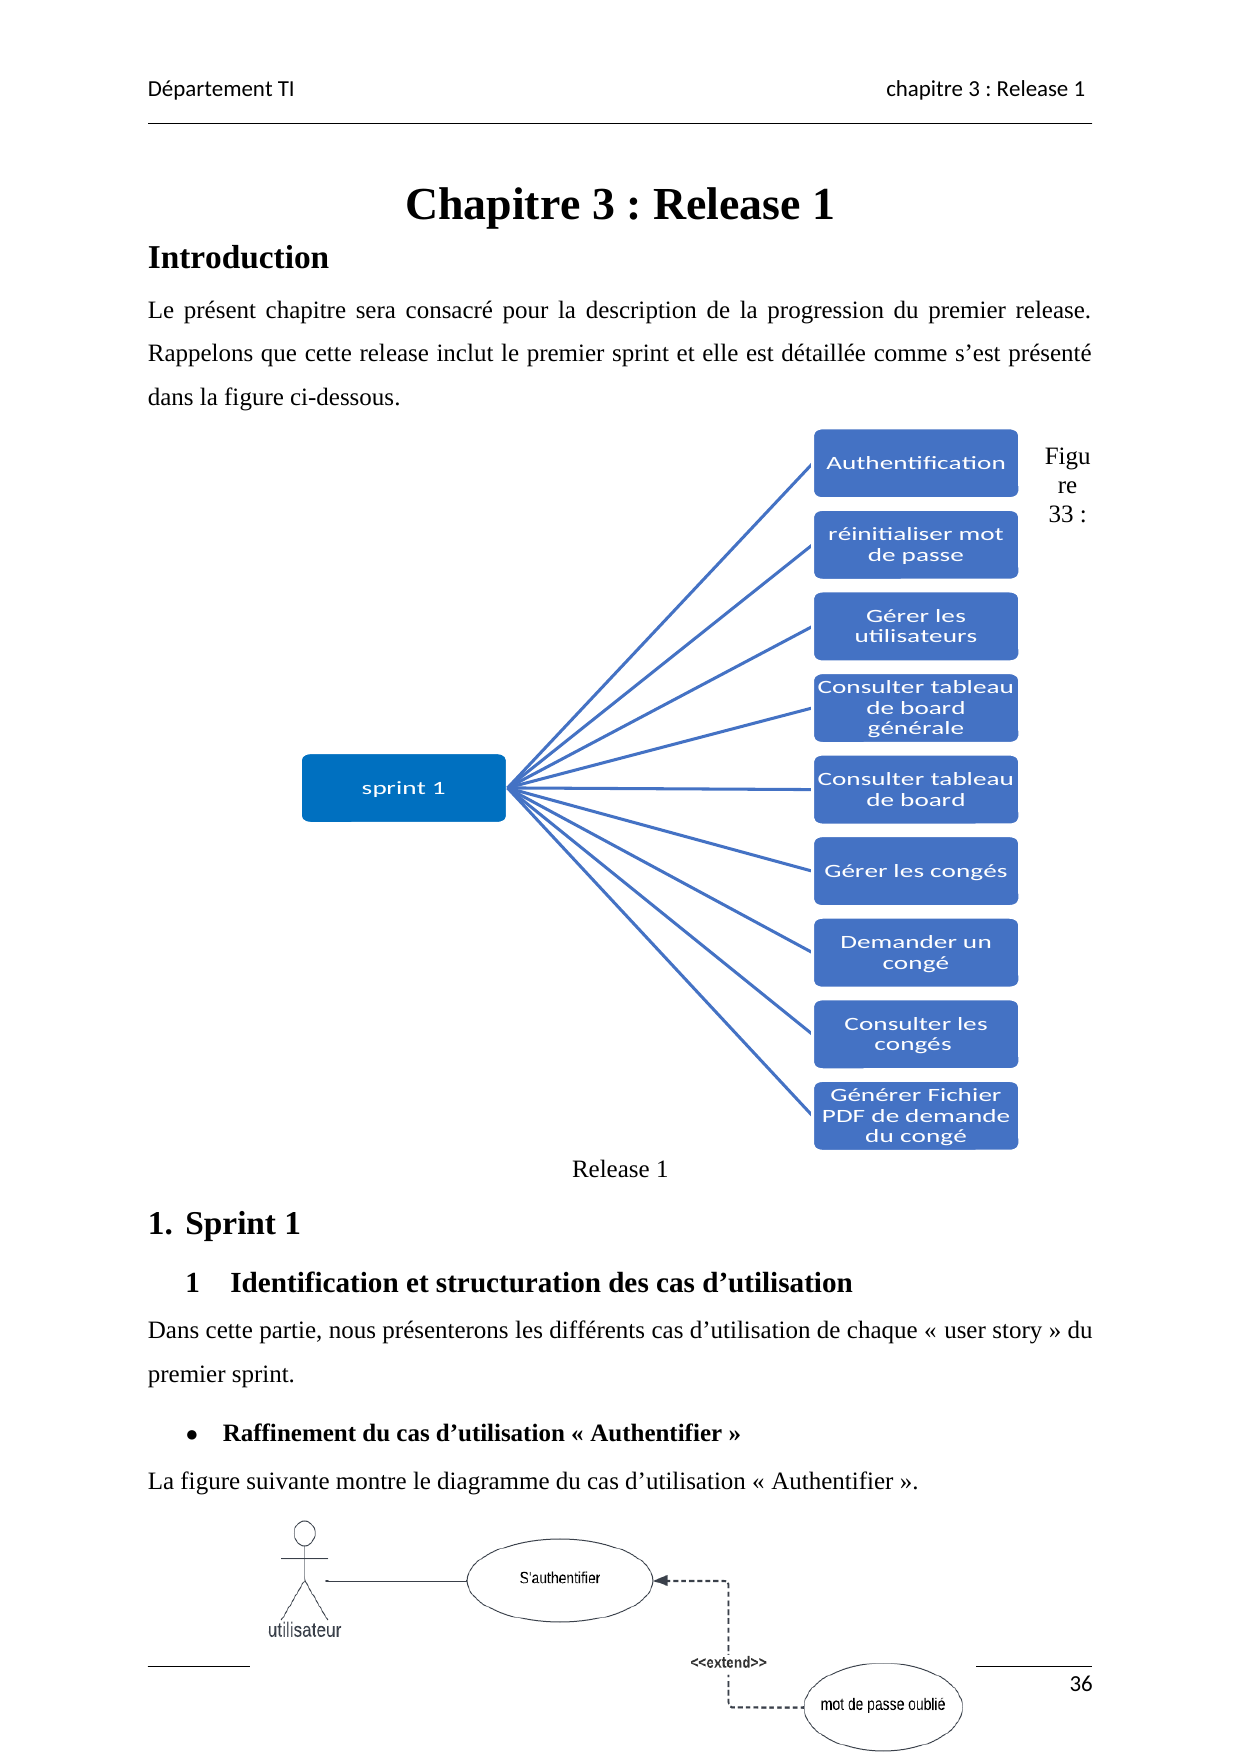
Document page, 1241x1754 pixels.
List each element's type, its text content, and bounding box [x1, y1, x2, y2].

subtitle Sprint 1 [148, 1204, 1092, 1242]
text Dans cette partie, nous présenterons les différents cas d’utilisation de chaque « user story » du premier sprint. [148, 1316, 1092, 1387]
text Le présent chapitre sera consacré pour la description de la progression du premier release. Rappelons que cette release inclut le premier sprint et elle est détaillée comme s’est présenté dans la figure ci-dessous. [148, 295, 1092, 410]
picture [250, 1502, 976, 1754]
subtitle Identification et structuration des cas d’utilisation [185, 1265, 1092, 1299]
text Figure 33 : Release 1 [148, 441, 1092, 1183]
subtitle Introduction [148, 238, 1092, 276]
text La figure suivante montre le diagramme du cas d’utilisation « Authentifier ». [148, 1466, 1092, 1495]
list Raffinement du cas d’utilisation « Authentifier » [185, 1418, 1092, 1447]
subtitle Chapitre 3 : Release 1 [148, 177, 1092, 229]
